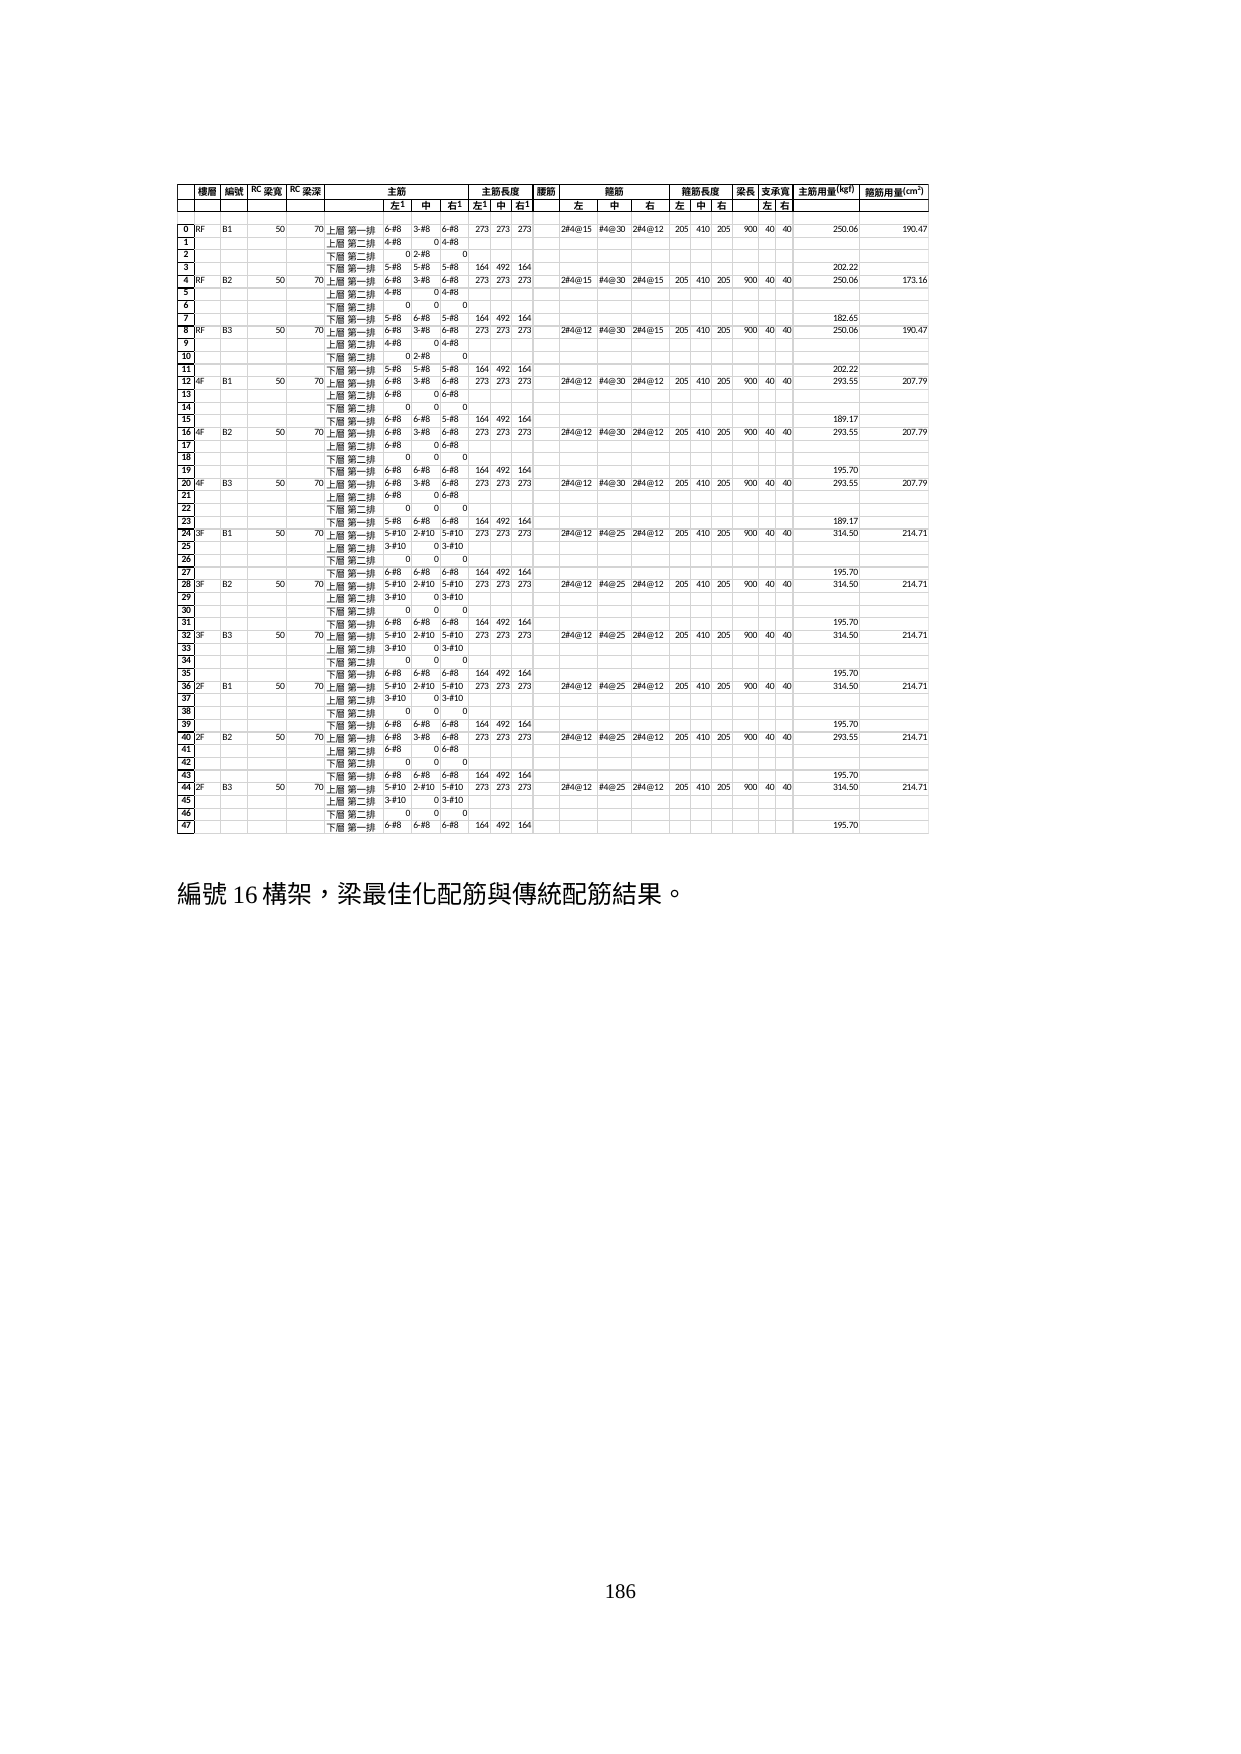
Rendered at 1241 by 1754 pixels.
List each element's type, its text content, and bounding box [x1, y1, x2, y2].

text 編號16構架，梁最佳化配筋與傳統配筋結果。 [177, 873, 1063, 911]
